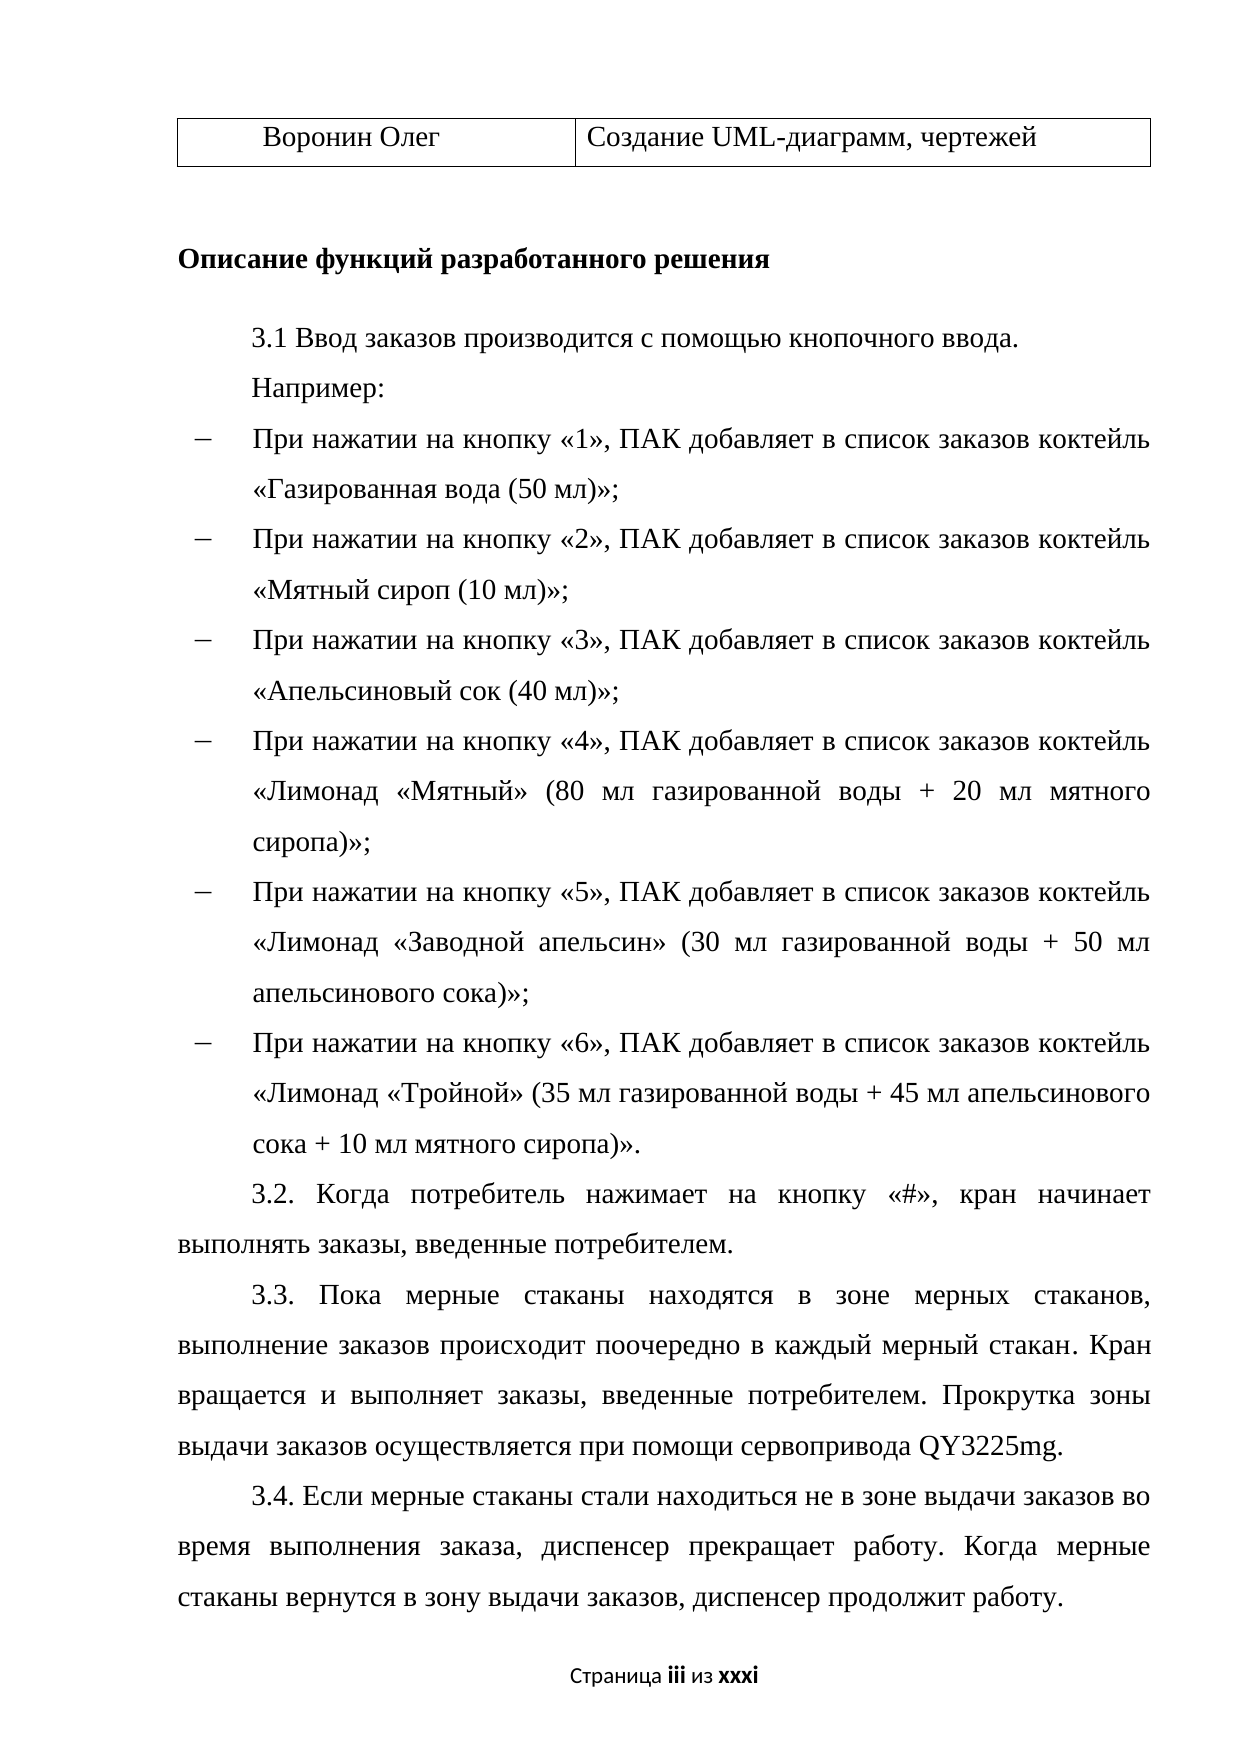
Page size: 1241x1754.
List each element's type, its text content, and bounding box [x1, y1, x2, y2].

text Описание функций разработанного решения [177, 241, 1152, 274]
text 3.4. Если мерные стаканы стали находиться не в зоне выдачи заказов во время выполнения заказа, диспенсер прекращает работу. Когда мерные стаканы вернутся в зону выдачи заказов, диспенсер продолжит работу. [177, 1478, 1152, 1612]
text 3.2. Когда потребитель нажимает на кнопку «#», кран начинает выполнять заказы, введенные потребителем. [177, 1176, 1152, 1260]
list При нажатии на кнопку «2», ПАК добавляет в список заказов коктейль «Мятный сироп (10 мл)»; [215, 522, 1152, 606]
list При нажатии на кнопку «1», ПАК добавляет в список заказов коктейль «Газированная вода (50 мл)»; [215, 421, 1152, 505]
text 3.3. Пока мерные стаканы находятся в зоне мерных стаканов, выполнение заказов происходит поочередно в каждый мерный стакан. Кран вращается и выполняет заказы, введенные потребителем. Прокрутка зоны выдачи заказов осуществляется при помощи сервопривода QY3225mg. [177, 1277, 1152, 1461]
table_cell Создание UML-диаграмм, чертежей [576, 119, 1150, 166]
list При нажатии на кнопку «3», ПАК добавляет в список заказов коктейль «Апельсиновый сок (40 мл)»; [215, 622, 1152, 706]
text Например: [177, 371, 1152, 404]
list При нажатии на кнопку «5», ПАК добавляет в список заказов коктейль «Лимонад «Заводной апельсин» (30 мл газированной воды + 50 мл апельсинового сока)»; [215, 874, 1152, 1008]
table_cell Воронин Олег [178, 119, 575, 166]
text 3.1 Ввод заказов производится с помощью кнопочного ввода. [177, 320, 1152, 354]
list При нажатии на кнопку «6», ПАК добавляет в список заказов коктейль «Лимонад «Тройной» (35 мл газированной воды + 45 мл апельсинового сока + 10 мл мятного сиропа)». [215, 1025, 1152, 1159]
list При нажатии на кнопку «4», ПАК добавляет в список заказов коктейль «Лимонад «Мятный» (80 мл газированной воды + 20 мл мятного сиропа)»; [215, 723, 1152, 857]
